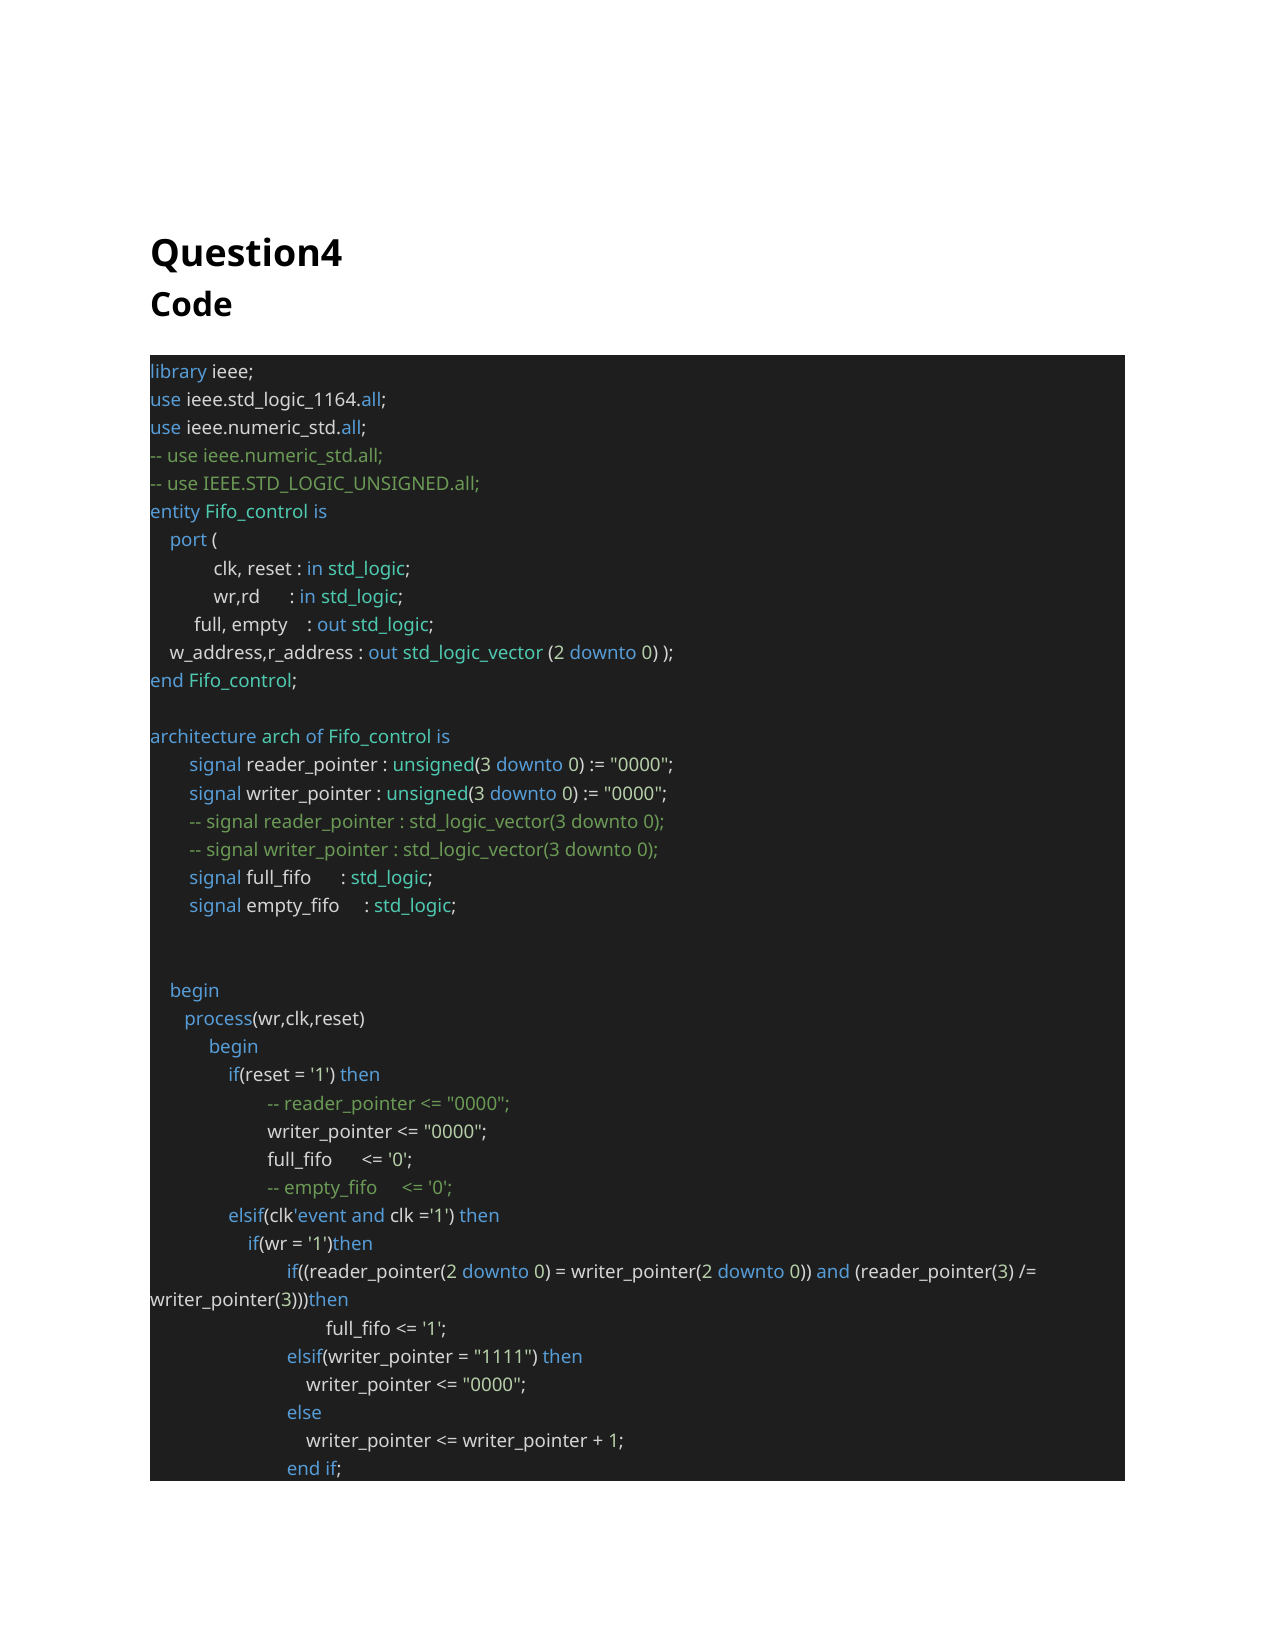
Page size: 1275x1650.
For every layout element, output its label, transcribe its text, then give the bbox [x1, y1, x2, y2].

text full, empty : out std_logic; [150, 608, 1125, 637]
text -- use ieee.numeric_std.all; [150, 440, 1125, 468]
text wr,rd : in std_logic; [150, 580, 1125, 608]
text entity Fifo_control is [150, 496, 1125, 524]
text begin [150, 1031, 1125, 1059]
text architecture arch of Fifo_control is [150, 721, 1125, 749]
text end Fifo_control; [150, 665, 1125, 693]
text signal writer_pointer : unsigned(3 downto 0) := "0000"; [150, 777, 1125, 805]
text -- empty_fifo <= '0'; [150, 1172, 1125, 1200]
text port ( [150, 524, 1125, 552]
text signal full_fifo : std_logic; [150, 862, 1125, 890]
text full_fifo <= '0'; [150, 1143, 1125, 1172]
text if((reader_pointer(2 downto 0) = writer_pointer(2 downto 0)) and (reader_pointer(3) /= writer_pointer(3)))then [150, 1256, 1125, 1312]
text writer_pointer <= writer_pointer + 1; [150, 1425, 1125, 1453]
text use ieee.std_logic_1164.all; [150, 383, 1125, 412]
text if(reset = '1') then [150, 1059, 1125, 1087]
text signal empty_fifo : std_logic; [150, 890, 1125, 918]
subtitle Question4 [150, 226, 1125, 277]
text library ieee; [150, 355, 1125, 383]
text -- signal reader_pointer : std_logic_vector(3 downto 0); [150, 805, 1125, 833]
text -- reader_pointer <= "0000"; [150, 1087, 1125, 1115]
text -- signal writer_pointer : std_logic_vector(3 downto 0); [150, 833, 1125, 862]
text signal reader_pointer : unsigned(3 downto 0) := "0000"; [150, 749, 1125, 777]
text w_address,r_address : out std_logic_vector (2 downto 0) ); [150, 637, 1125, 665]
text writer_pointer <= "0000"; [150, 1368, 1125, 1397]
text clk, reset : in std_logic; [150, 552, 1125, 580]
text use ieee.numeric_std.all; [150, 412, 1125, 440]
text -- use IEEE.STD_LOGIC_UNSIGNED.all; [150, 468, 1125, 496]
text end if; [150, 1453, 1125, 1481]
text elsif(clk'event and clk ='1') then [150, 1200, 1125, 1228]
text elsif(writer_pointer = "1111") then [150, 1340, 1125, 1368]
text begin [150, 975, 1125, 1003]
text full_fifo <= '1'; [150, 1312, 1125, 1340]
text if(wr = '1')then [150, 1228, 1125, 1256]
text process(wr,clk,reset) [150, 1003, 1125, 1031]
text else [150, 1397, 1125, 1425]
text writer_pointer <= "0000"; [150, 1115, 1125, 1143]
subtitle Code [150, 281, 1125, 327]
